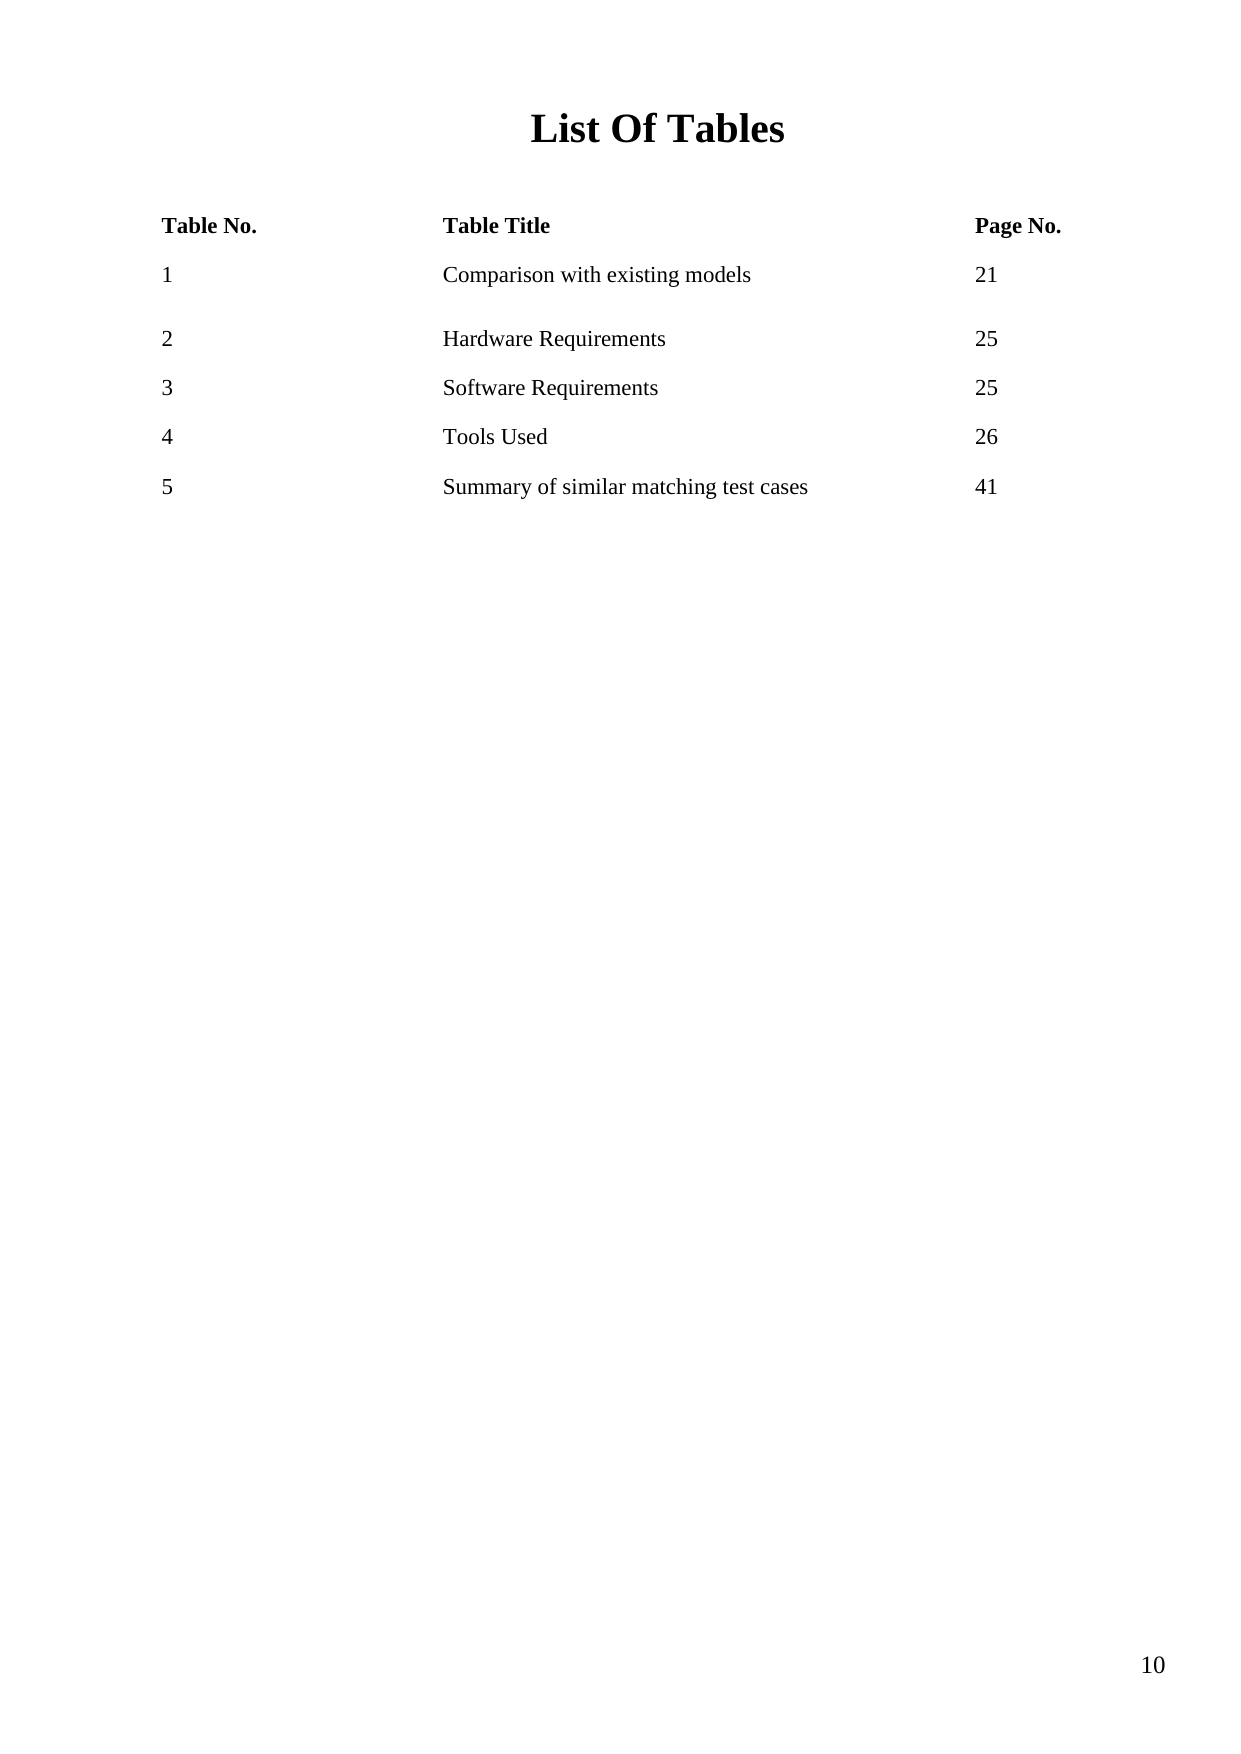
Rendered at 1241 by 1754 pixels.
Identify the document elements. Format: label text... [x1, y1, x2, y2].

table_cell 2 [152, 315, 431, 362]
table_cell 3 [152, 364, 431, 411]
table_cell Tools Used [433, 413, 964, 460]
table_header Table No. [152, 202, 431, 249]
table_cell 21 [966, 251, 1167, 312]
table_cell Hardware Requirements [433, 315, 964, 362]
table_cell 25 [966, 315, 1167, 362]
text List Of Tables [150, 104, 1165, 152]
table_cell 41 [966, 462, 1167, 509]
table_cell 5 [152, 462, 431, 509]
table_header Table Title [433, 202, 964, 249]
table_cell Software Requirements [433, 364, 964, 411]
table_cell Comparison with existing models [433, 251, 964, 312]
table_cell 26 [966, 413, 1167, 460]
table_cell Summary of similar matching test cases [433, 462, 964, 509]
table_cell 4 [152, 413, 431, 460]
table_cell 25 [966, 364, 1167, 411]
table_cell 1 [152, 251, 431, 312]
table_header Page No. [966, 202, 1167, 249]
